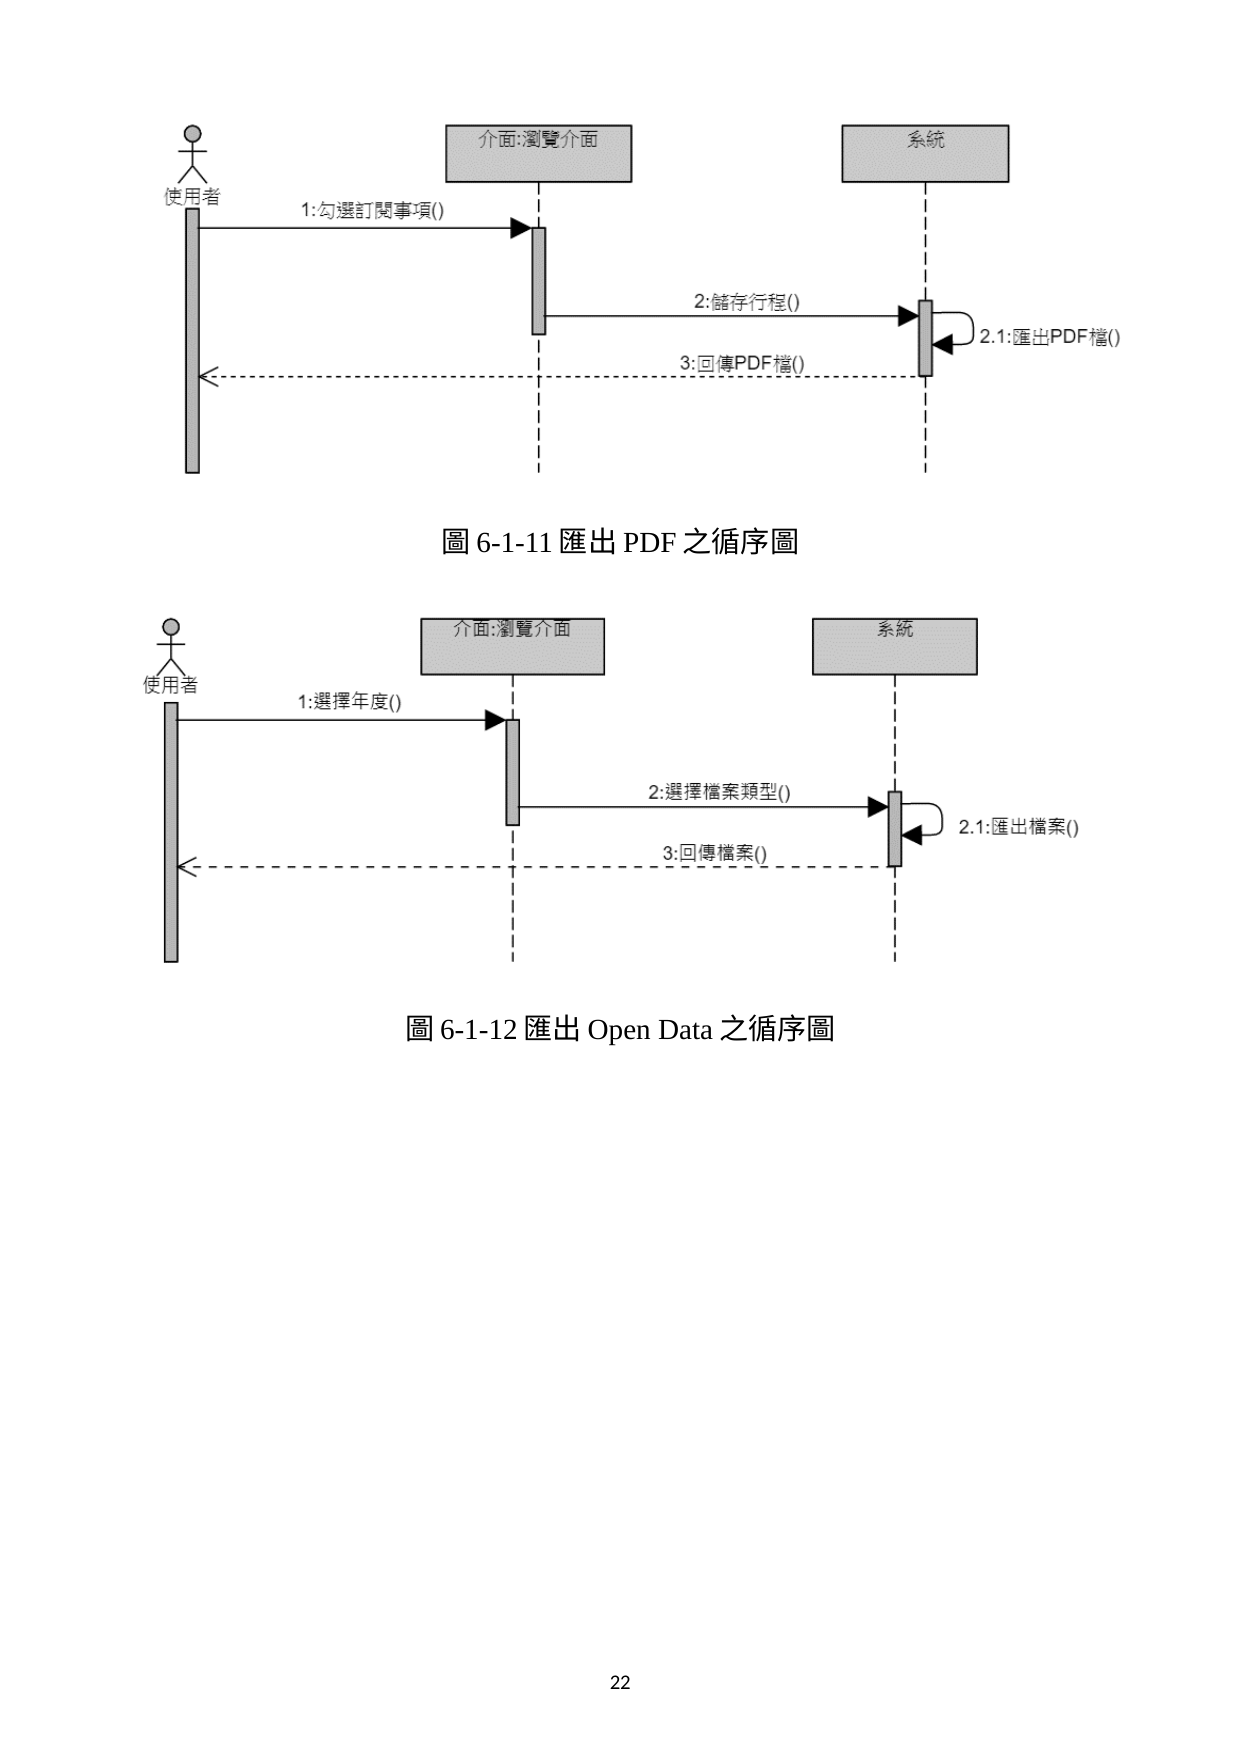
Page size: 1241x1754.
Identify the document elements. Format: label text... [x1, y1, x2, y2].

picture [136, 101, 1143, 491]
picture [123, 582, 1103, 983]
